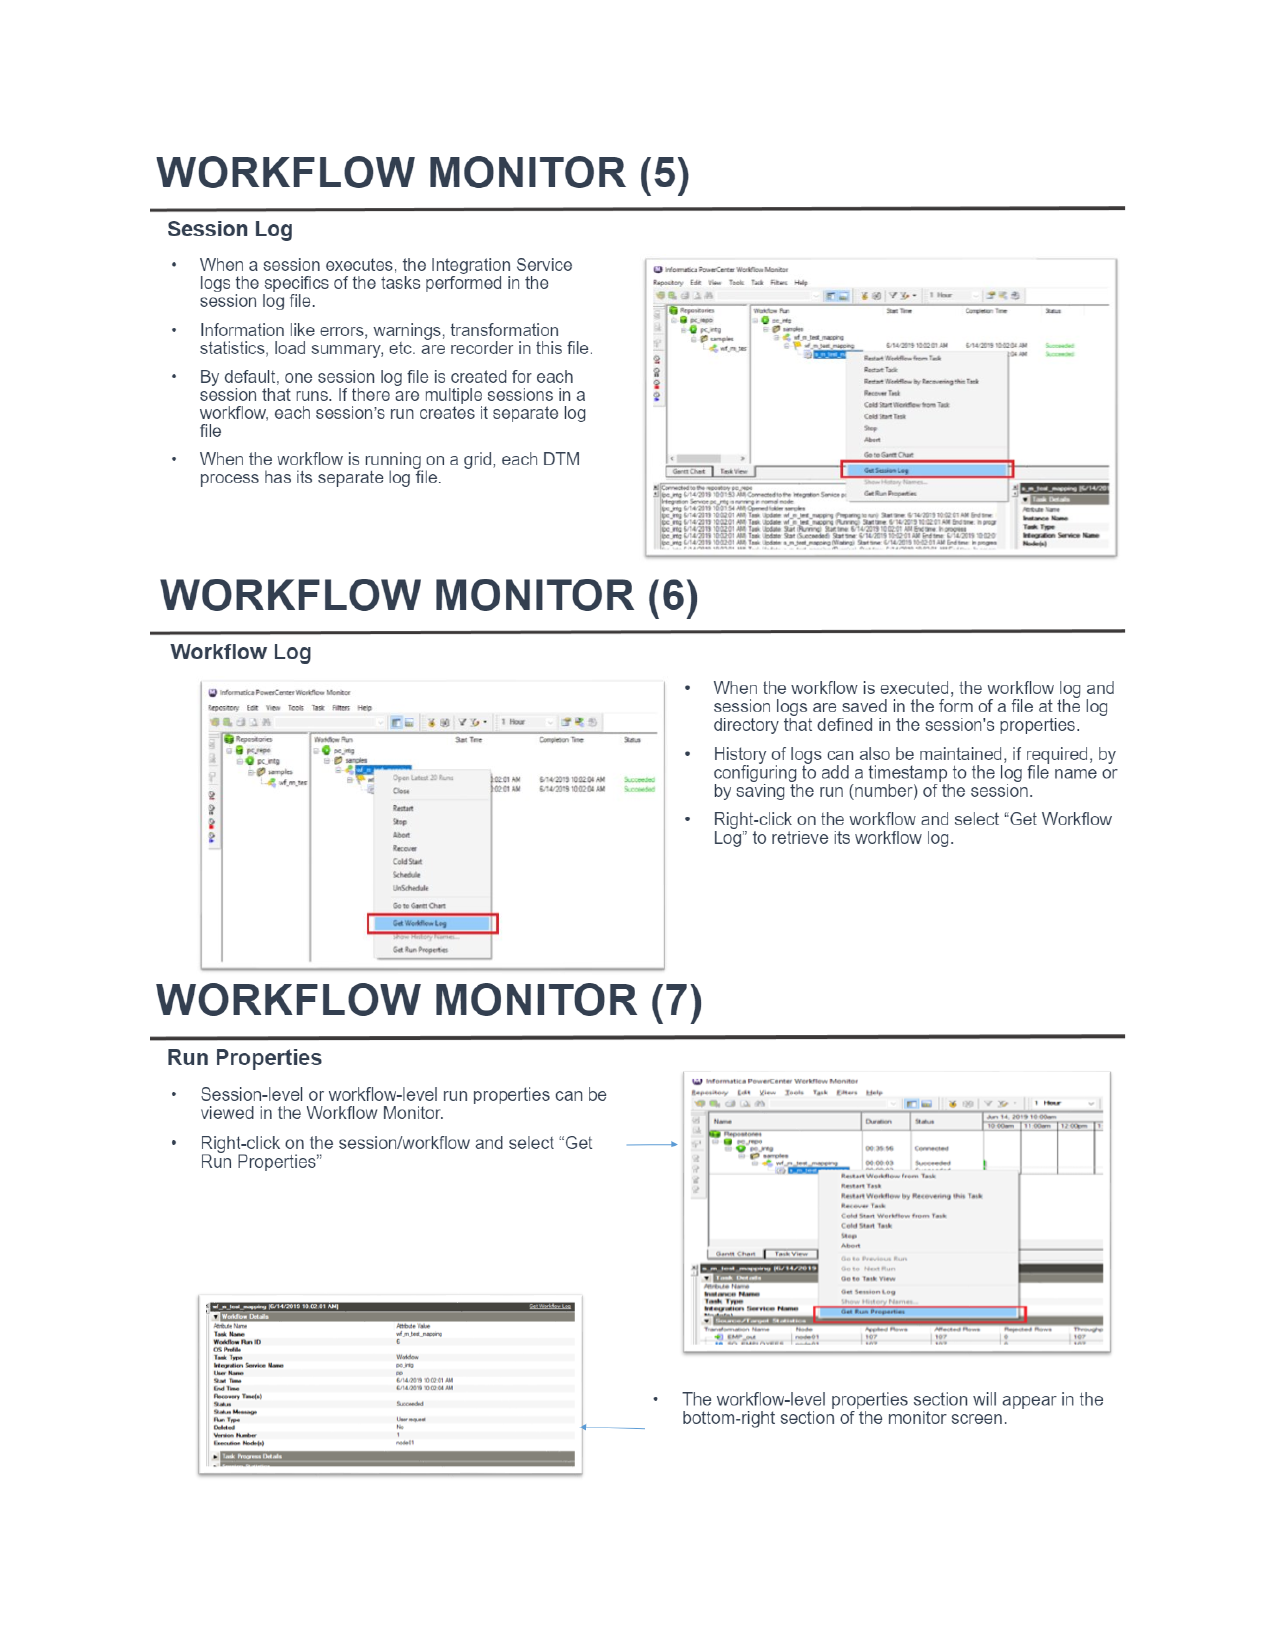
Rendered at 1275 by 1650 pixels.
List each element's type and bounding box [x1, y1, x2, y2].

picture [150, 980, 1125, 1481]
picture [150, 566, 1125, 977]
picture [150, 150, 1125, 563]
